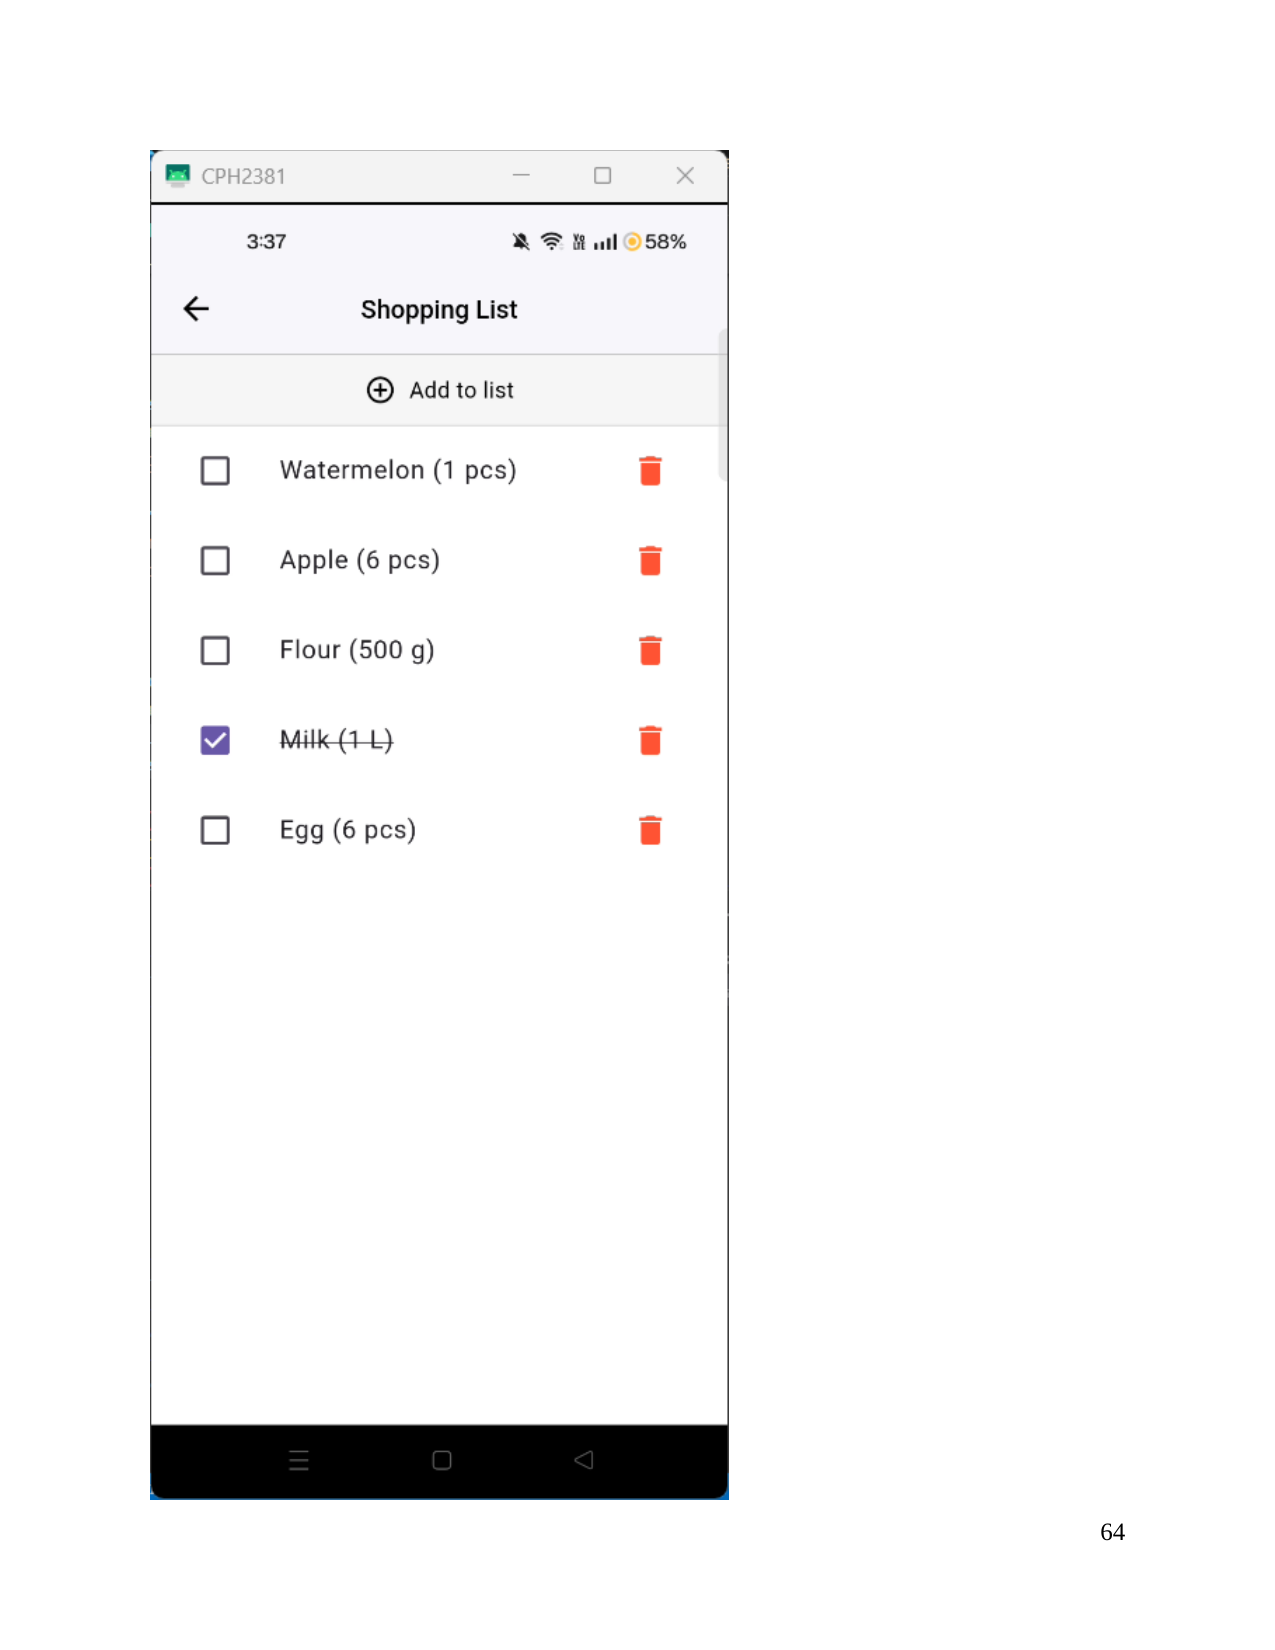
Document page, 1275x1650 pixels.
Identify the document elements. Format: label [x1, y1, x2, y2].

picture [150, 150, 729, 1500]
